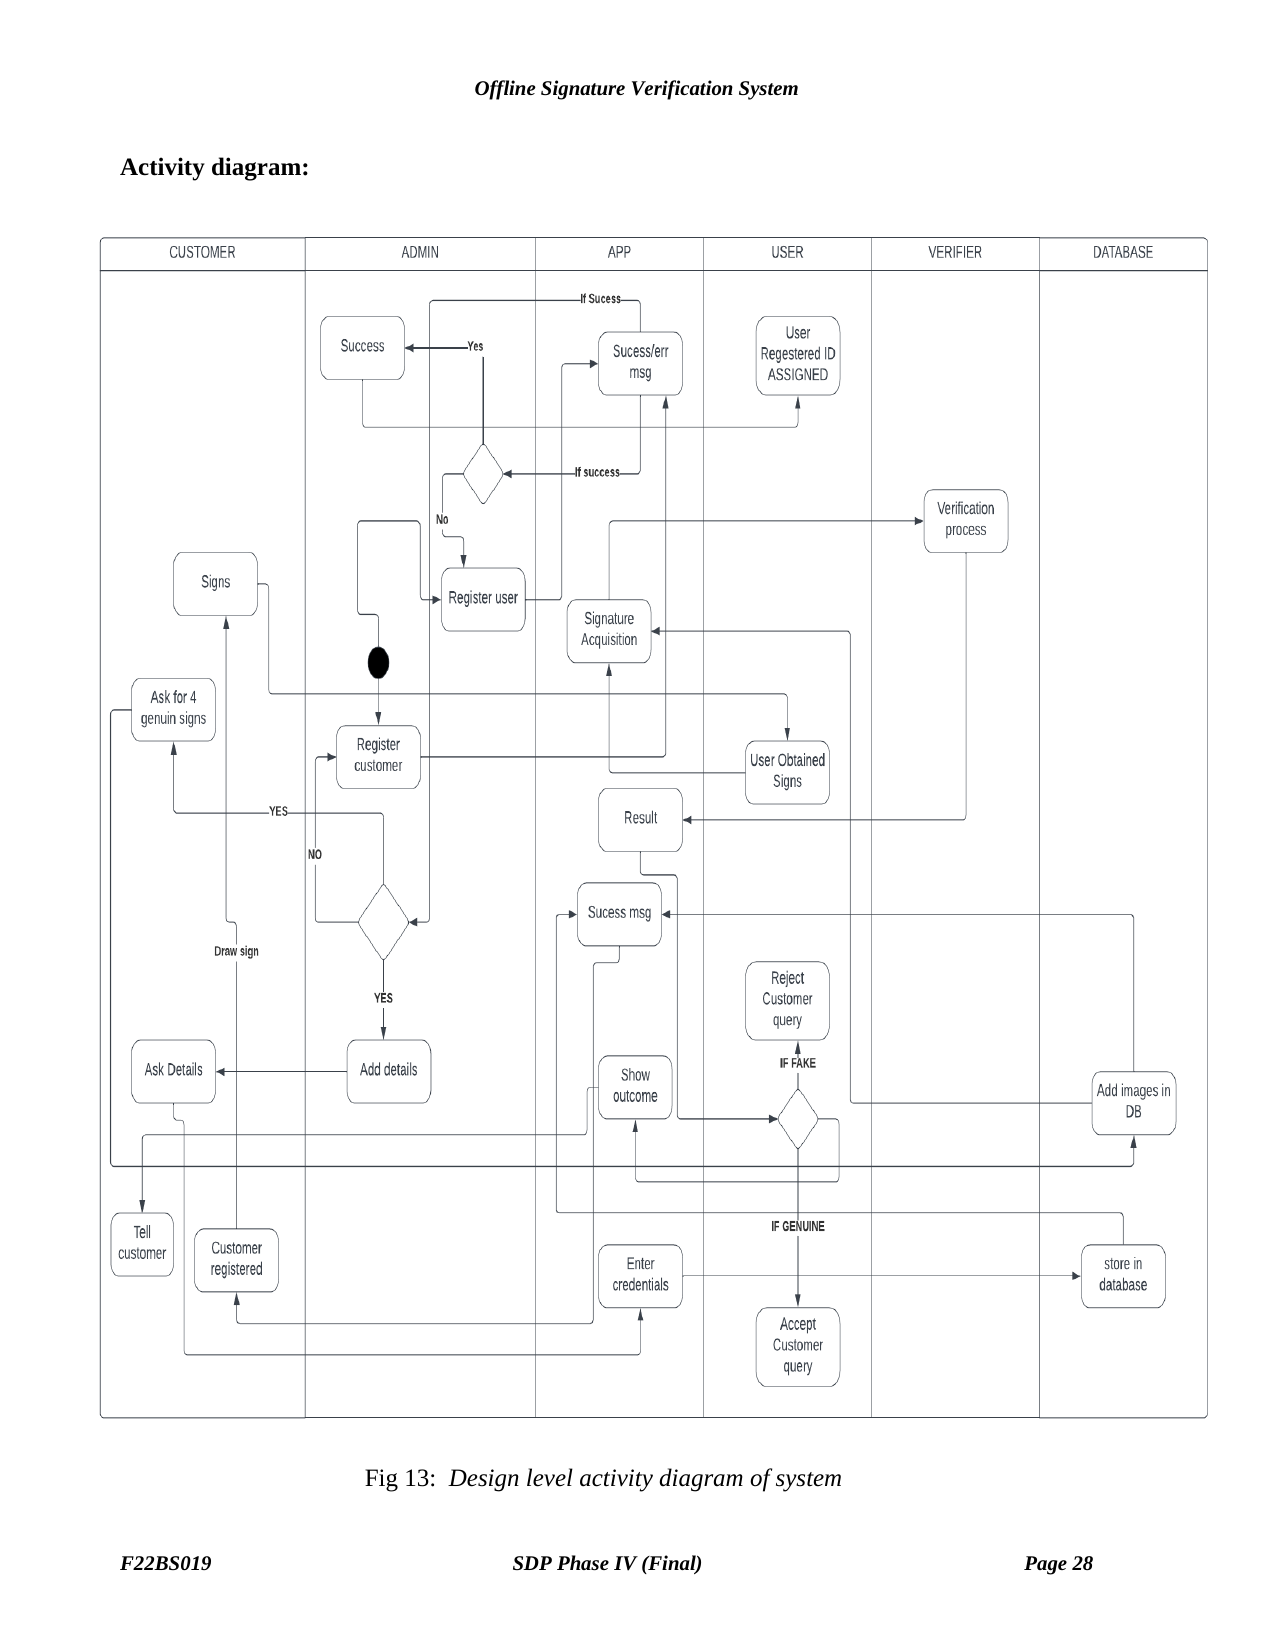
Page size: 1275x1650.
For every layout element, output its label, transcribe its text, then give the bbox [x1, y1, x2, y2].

picture [79, 206, 1228, 1449]
text Activity diagram: [120, 155, 1155, 180]
text Fig 13: Design level activity diagram of system [364, 1449, 1155, 1491]
